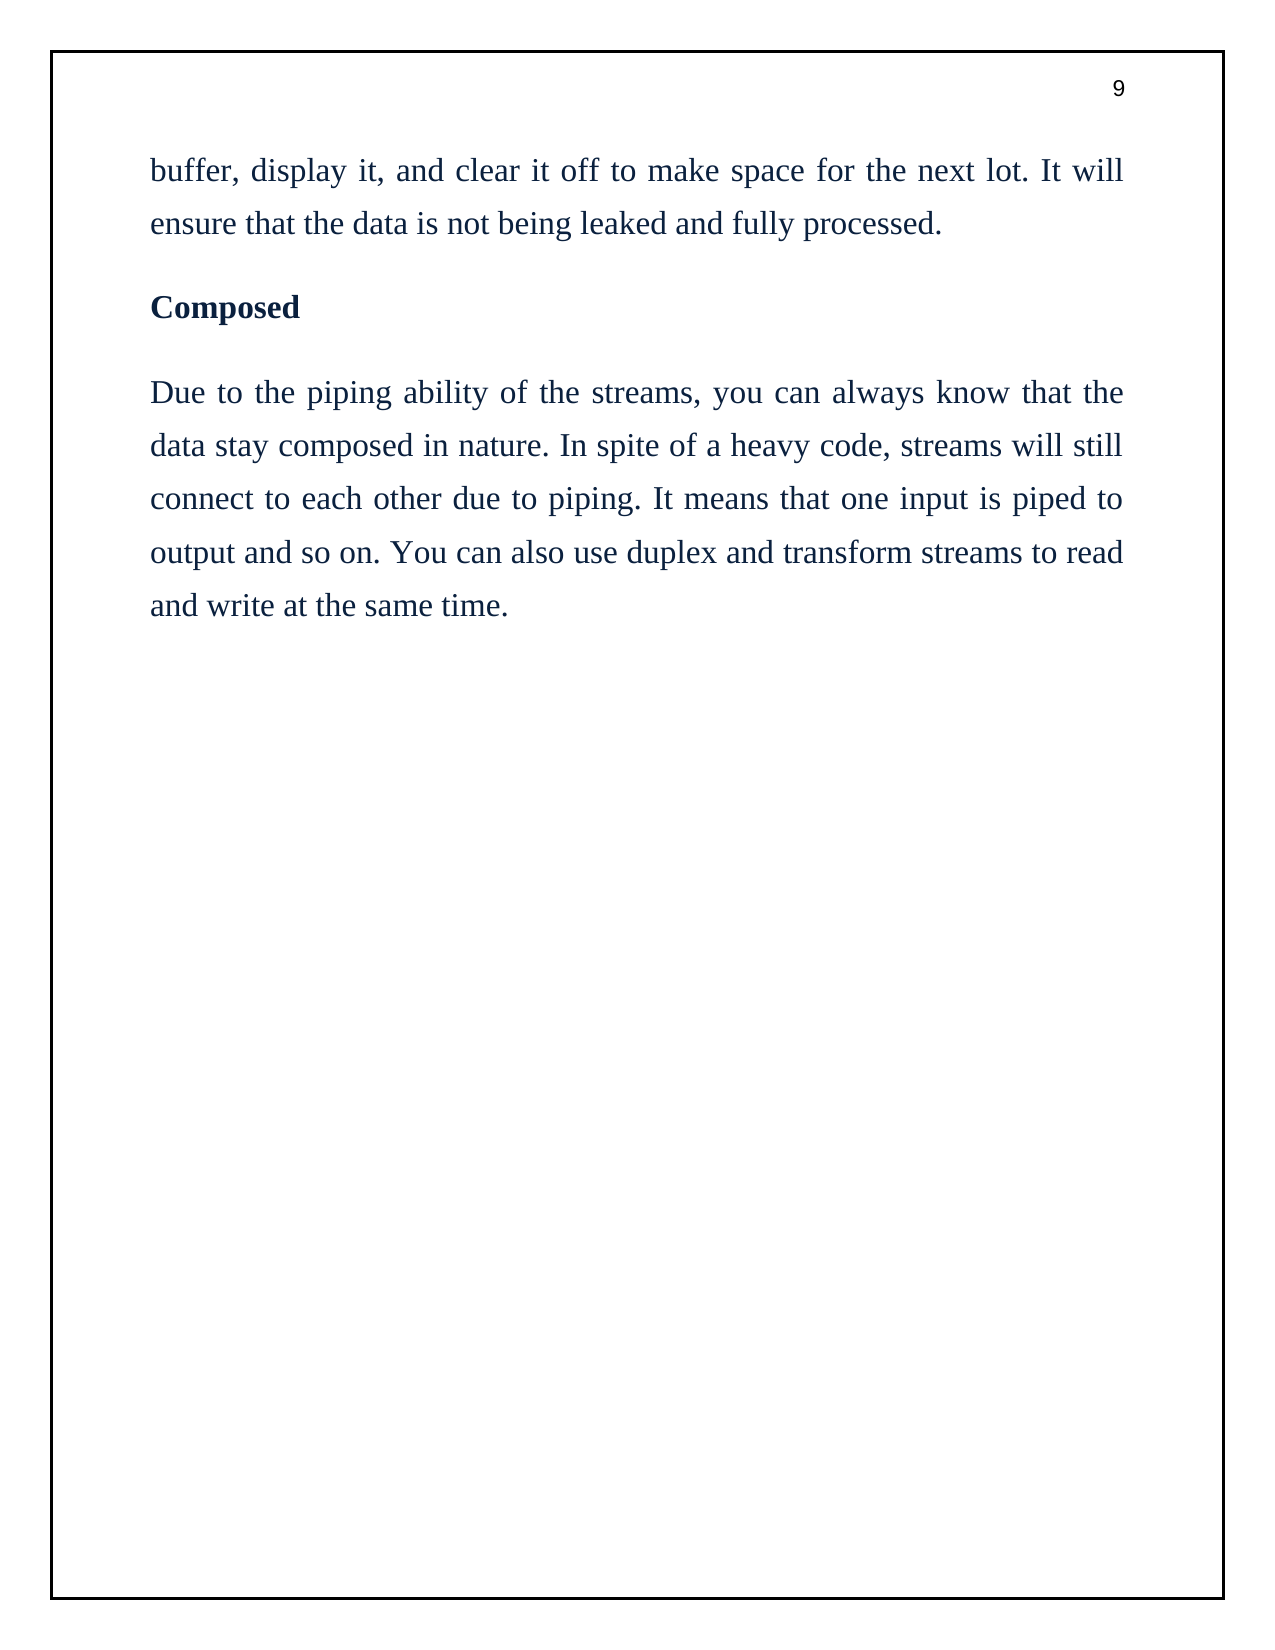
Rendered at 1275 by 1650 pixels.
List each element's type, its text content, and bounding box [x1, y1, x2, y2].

text Due to the piping ability of the streams, you can always know that the data stay composed in nature. In spite of a heavy code, streams will still connect to each other due to piping. It means that one input is piped to output and so on. You can also use duplex and transform streams to read and write at the same time. [150, 372, 1125, 623]
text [150, 150, 1125, 242]
text Composed [150, 288, 1125, 326]
